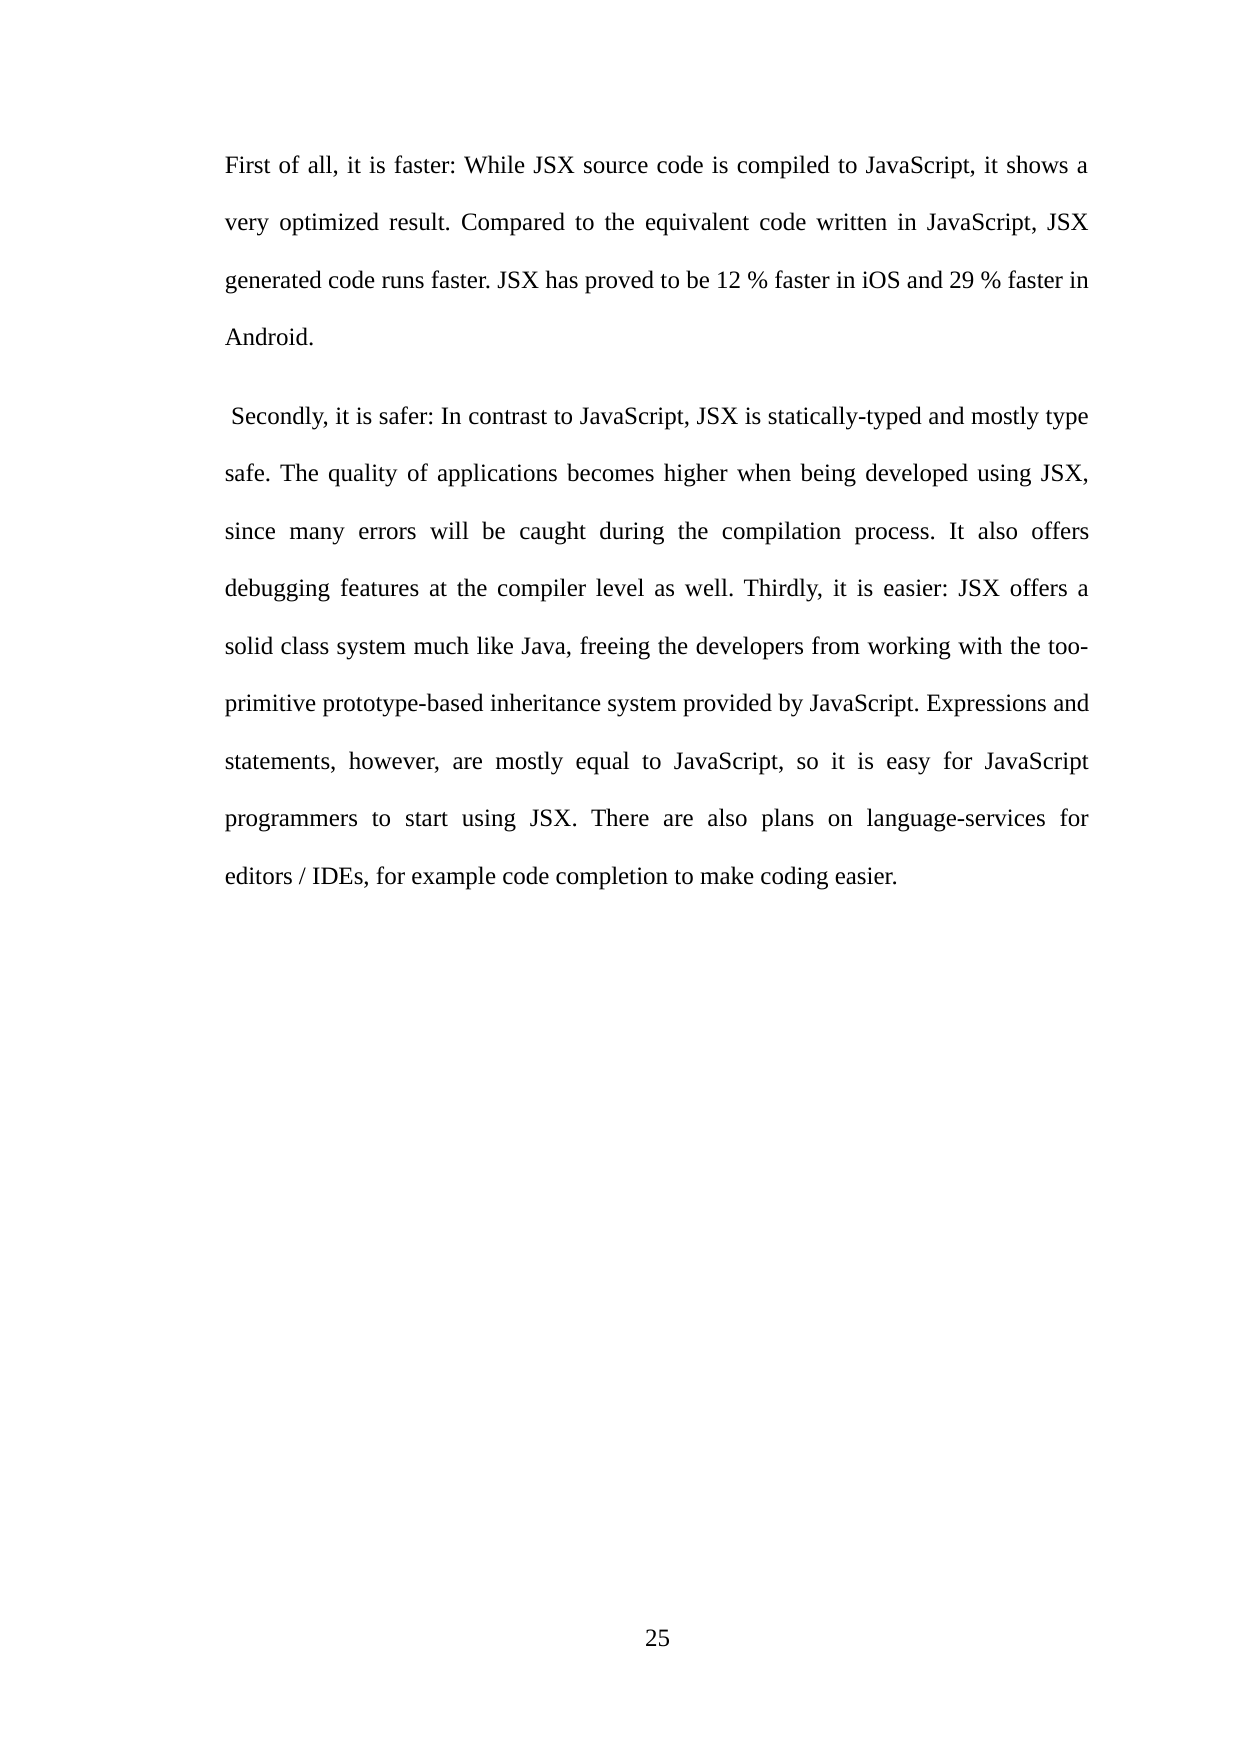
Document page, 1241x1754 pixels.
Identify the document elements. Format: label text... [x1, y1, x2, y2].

text Secondly, it is safer: In contrast to JavaScript, JSX is statically-typed and mostly type safe. The quality of applications becomes higher when being developed using JSX, since many errors will be caught during the compilation process. It also offers debugging features at the compiler level as well. Thirdly, it is easier: JSX offers a solid class system much like Java, freeing the developers from working with the too-primitive prototype-based inheritance system provided by JavaScript. Expressions and statements, however, are mostly equal to JavaScript, so it is easy for JavaScript programmers to start using JSX. There are also plans on language-services for editors / IDEs, for example code completion to make coding easier. [224, 401, 1090, 889]
text First of all, it is faster: While JSX source code is compiled to JavaScript, it shows a very optimized result. Compared to the equivalent code written in JavaScript, JSX generated code runs faster. JSX has proved to be 12 % faster in iOS and 29 % faster in Android. [224, 150, 1090, 351]
